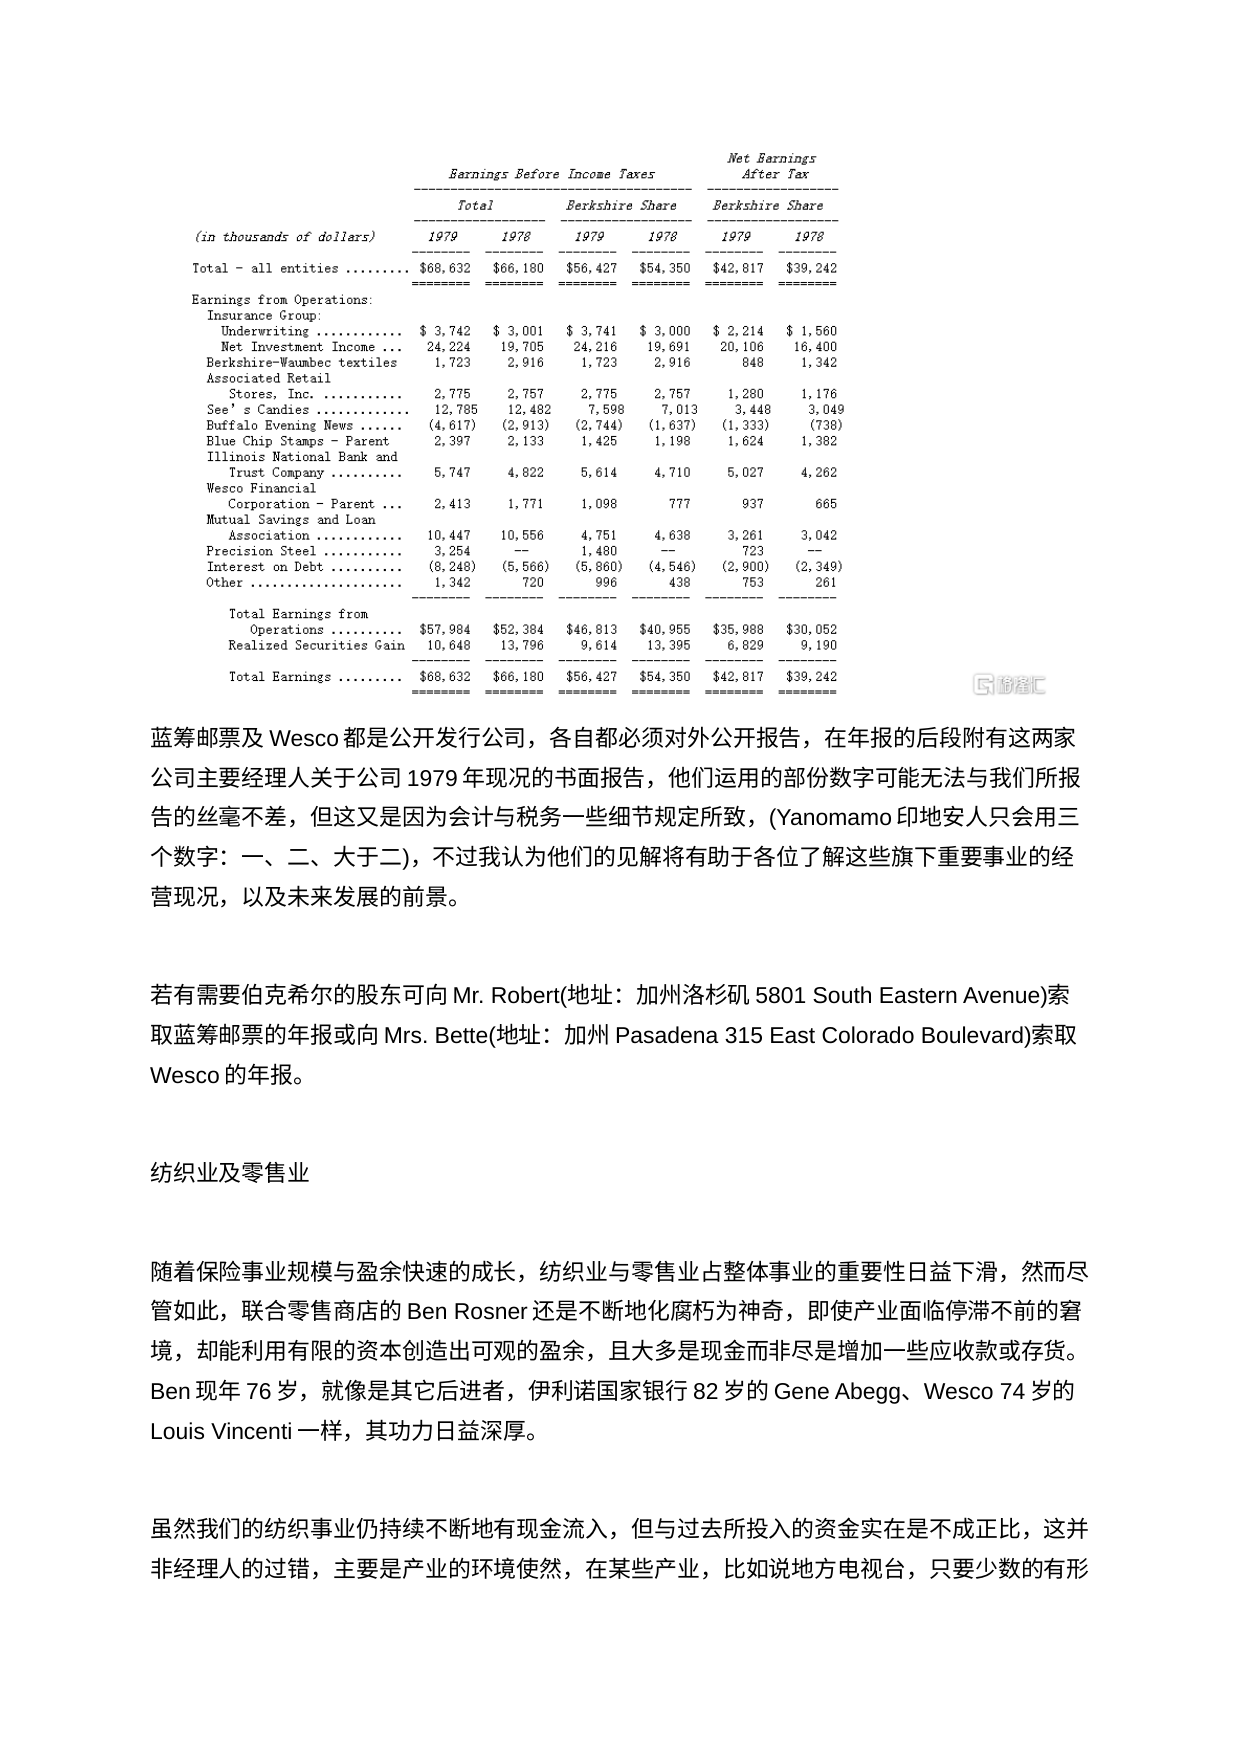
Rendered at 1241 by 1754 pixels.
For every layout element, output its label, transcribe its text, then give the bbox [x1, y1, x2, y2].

text 若有需要伯克希尔的股东可向Mr. Robert(地址：加州洛杉矶5801 South Eastern Avenue)索取蓝筹邮票的年报或向Mrs. Bette(地址：加州Pasadena 315 East Colorado Boulevard)索取Wesco的年报。 [150, 977, 1090, 1090]
text 纺织业及零售业 [150, 1155, 1090, 1188]
text 蓝筹邮票及Wesco都是公开发行公司，各自都必须对外公开报告，在年报的后段附有这两家公司主要经理人关于公司1979年现况的书面报告，他们运用的部份数字可能无法与我们所报告的丝毫不差，但这又是因为会计与税务一些细节规定所致，(Yanomamo印地安人只会用三个数字：一、二、大于二)，不过我认为他们的见解将有助于各位了解这些旗下重要事业的经营现况，以及未来发展的前景。 [150, 719, 1090, 912]
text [150, 1511, 1090, 1584]
picture [188, 150, 1052, 702]
text 随着保险事业规模与盈余快速的成长，纺织业与零售业占整体事业的重要性日益下滑，然而尽管如此，联合零售商店的Ben Rosner还是不断地化腐朽为神奇，即使产业面临停滞不前的窘境，却能利用有限的资本创造出可观的盈余，且大多是现金而非尽是增加一些应收款或存货。Ben现年76岁，就像是其它后进者，伊利诺国家银行82岁的Gene Abegg、Wesco 74岁的Louis Vincenti一样，其功力日益深厚。 [150, 1253, 1090, 1446]
